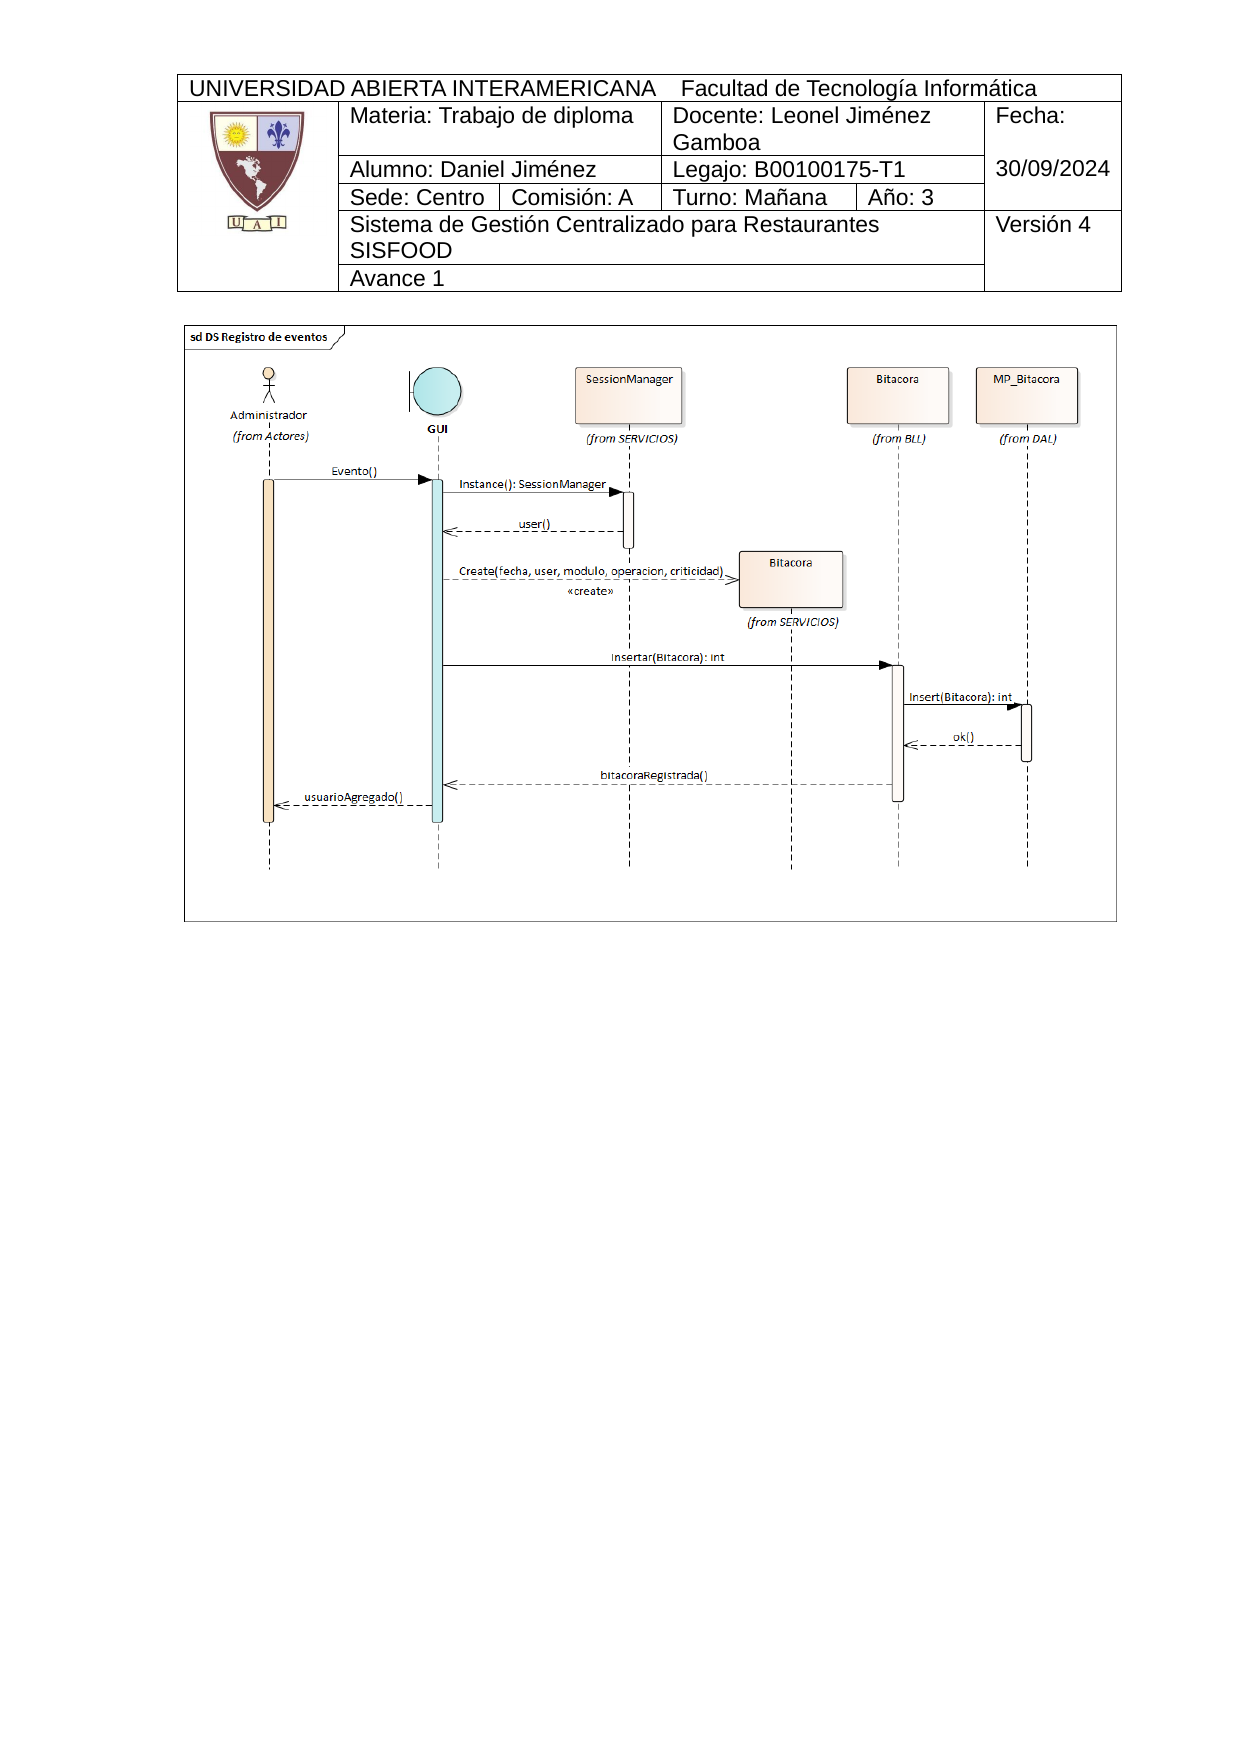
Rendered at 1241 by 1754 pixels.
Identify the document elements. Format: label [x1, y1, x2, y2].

picture [188, 102, 327, 236]
picture [177, 318, 1123, 928]
